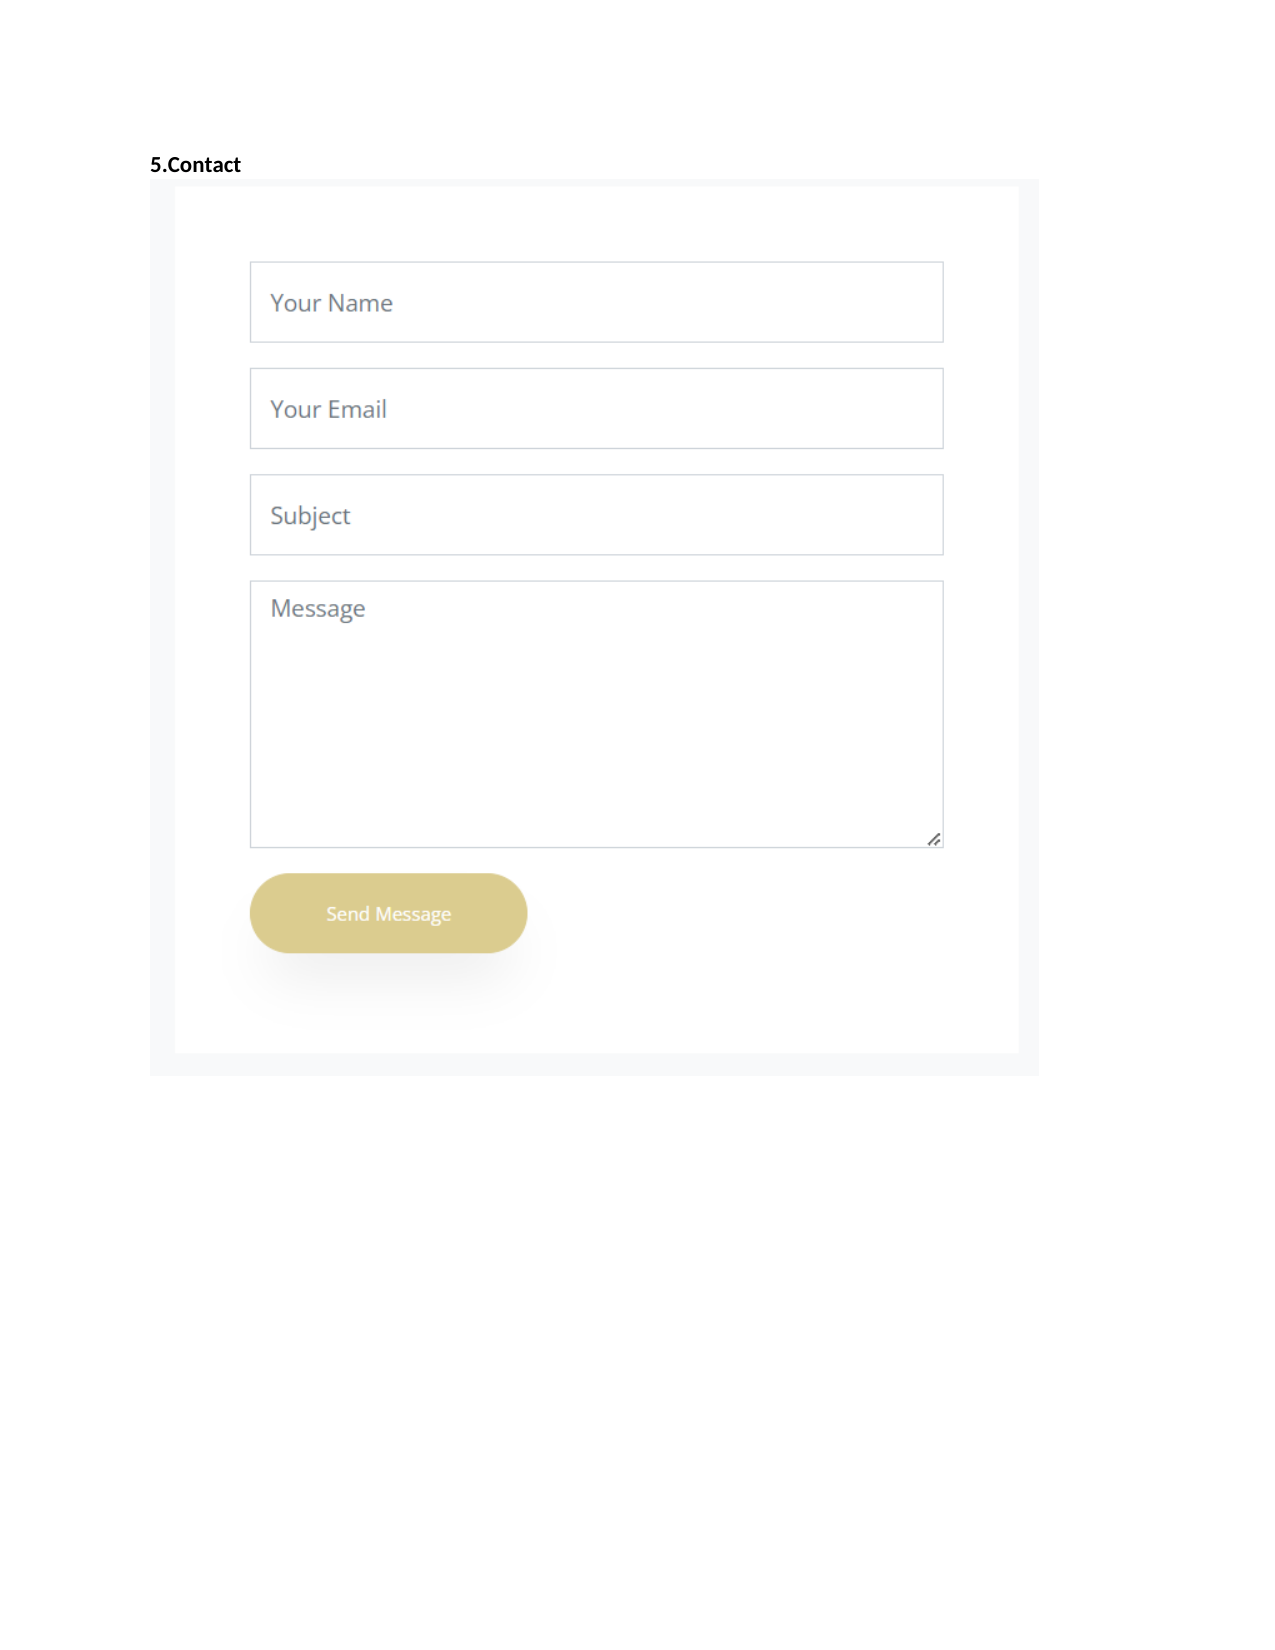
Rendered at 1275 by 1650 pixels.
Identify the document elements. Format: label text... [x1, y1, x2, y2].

picture [150, 179, 1039, 1076]
